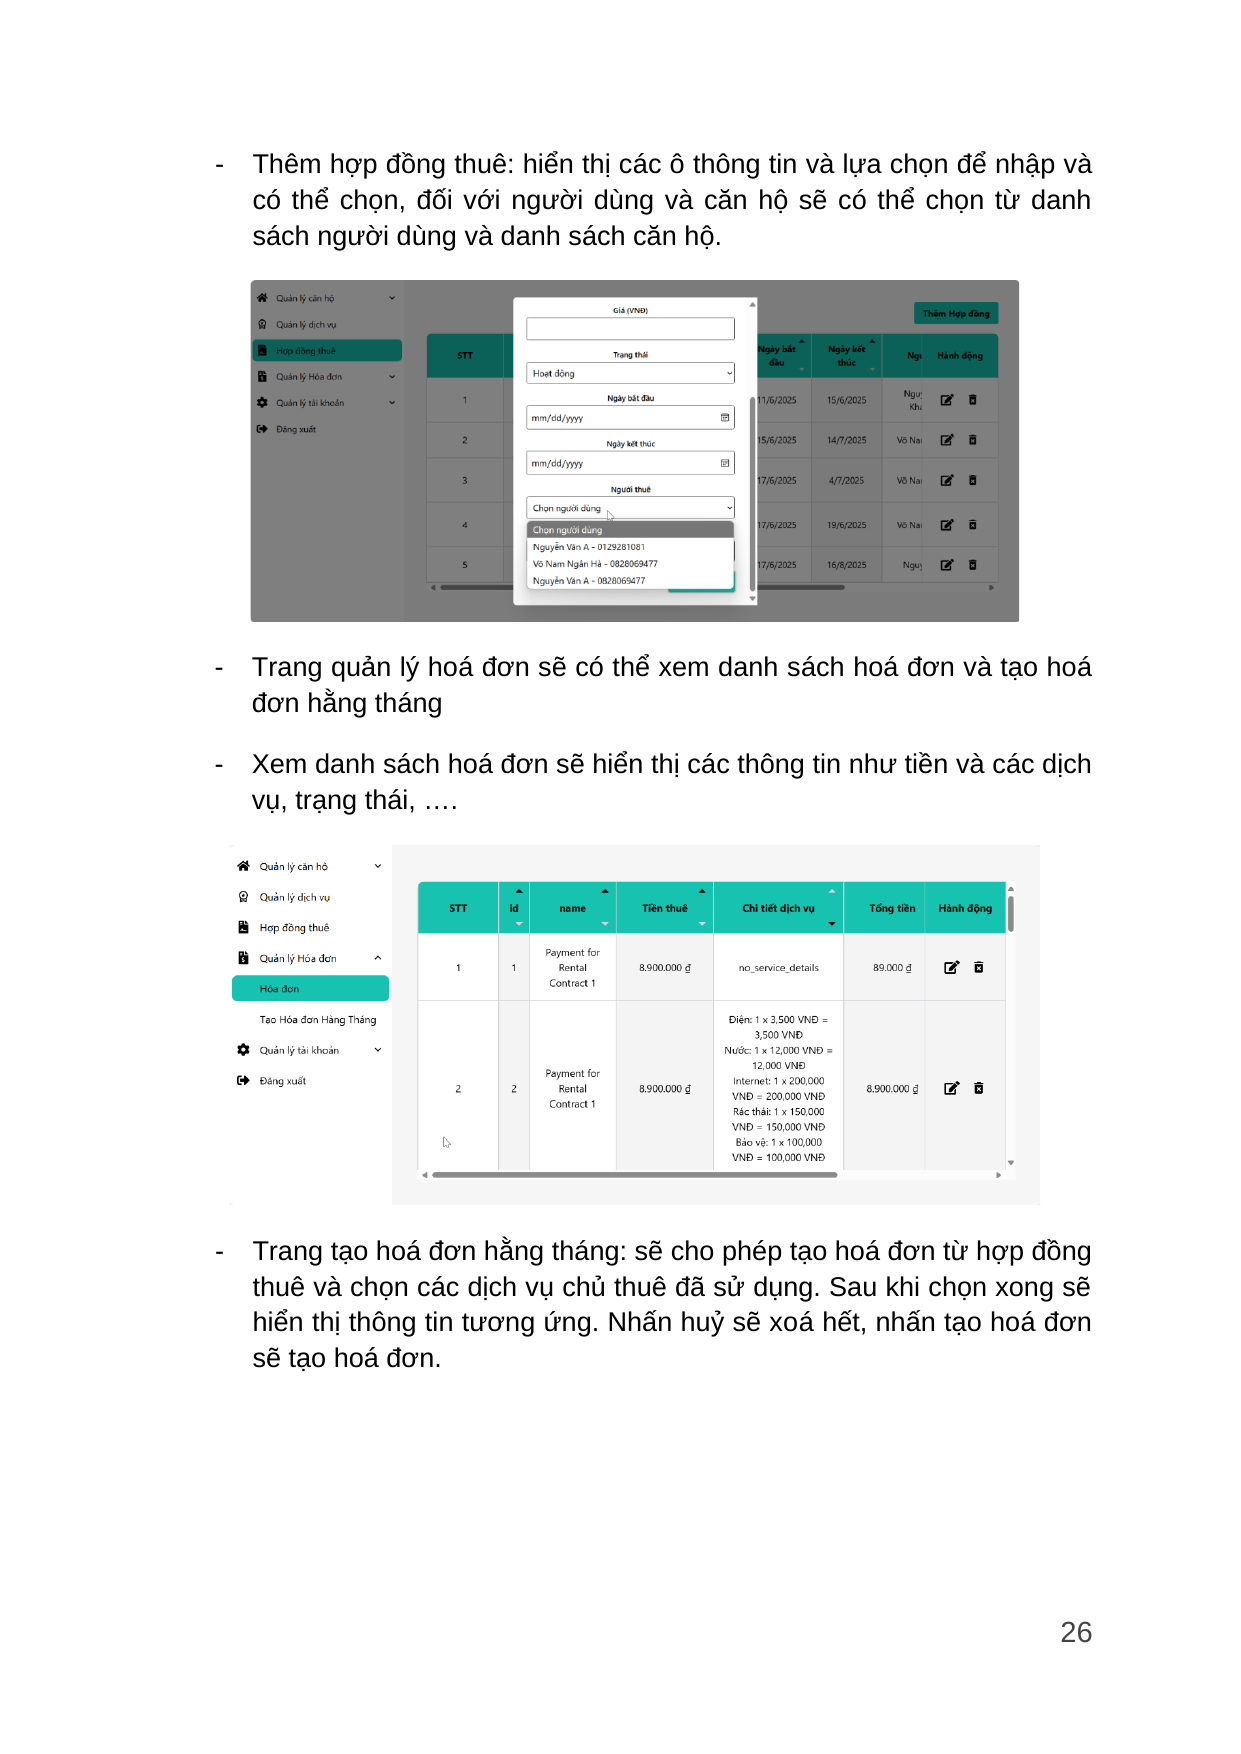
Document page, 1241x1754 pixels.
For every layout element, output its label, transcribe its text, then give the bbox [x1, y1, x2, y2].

list Thêm hợp đồng thuê: hiển thị các ô thông tin và lựa chọn để nhập và có thể chọn, đối với người dùng và căn hộ sẽ có thể chọn từ danh sách người dùng và danh sách căn hộ. [215, 148, 1092, 251]
picture [250, 280, 1020, 622]
list Trang tạo hoá đơn hằng tháng: sẽ cho phép tạo hoá đơn từ hợp đồng thuê và chọn các dịch vụ chủ thuê đã sử dụng. Sau khi chọn xong sẽ hiển thị thông tin tương ứng. Nhấn huỷ sẽ xoá hết, nhấn tạo hoá đơn sẽ tạo hoá đơn. [215, 1234, 1092, 1374]
picture [229, 845, 1041, 1205]
list Trang quản lý hoá đơn sẽ có thể xem danh sách hoá đơn và tạo hoá đơn hằng tháng [214, 651, 1092, 718]
list Xem danh sách hoá đơn sẽ hiển thị các thông tin như tiền và các dịch vụ, trạng thái, …. [214, 748, 1092, 815]
